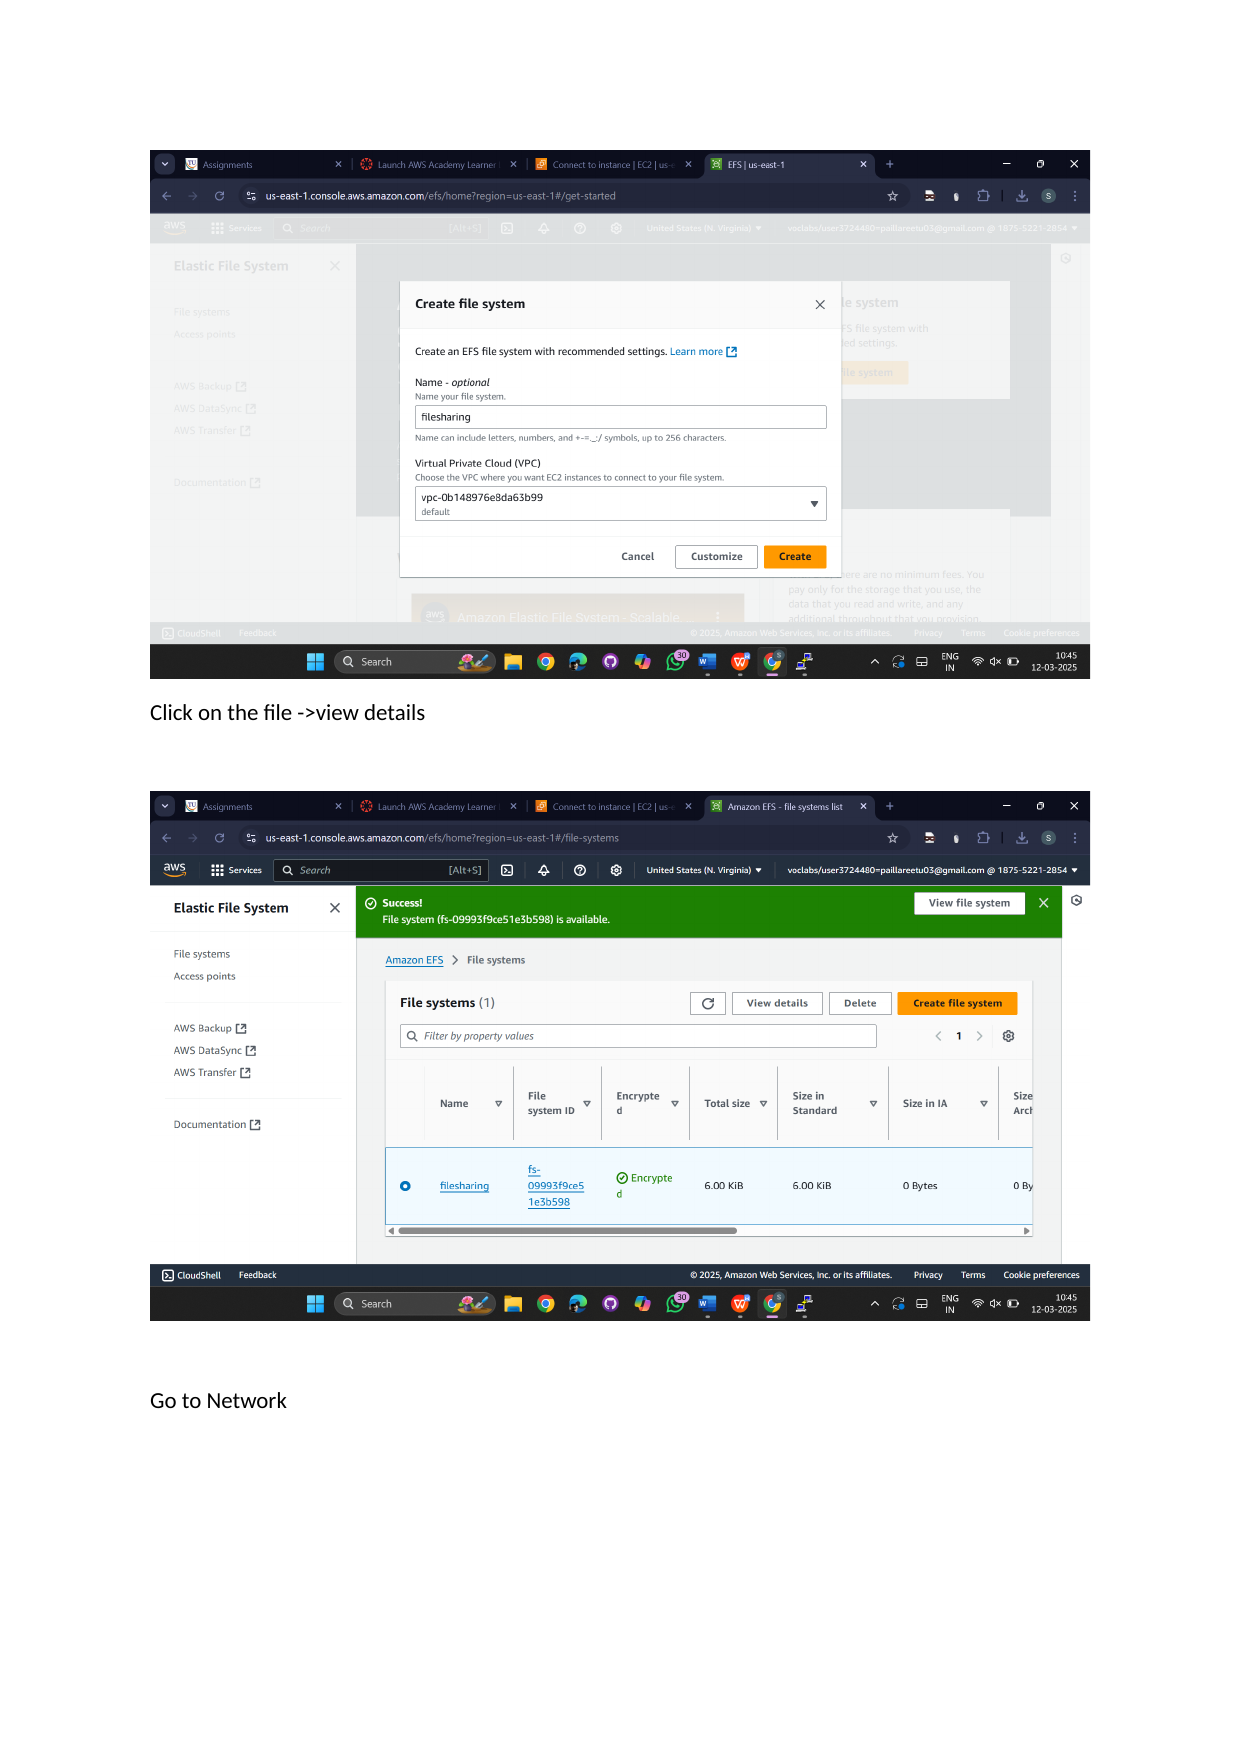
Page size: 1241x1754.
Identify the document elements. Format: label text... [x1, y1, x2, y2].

text Go to Network [150, 1386, 1090, 1414]
picture [150, 150, 1091, 679]
picture [150, 791, 1091, 1321]
text Click on the file ->view details [150, 698, 1090, 726]
